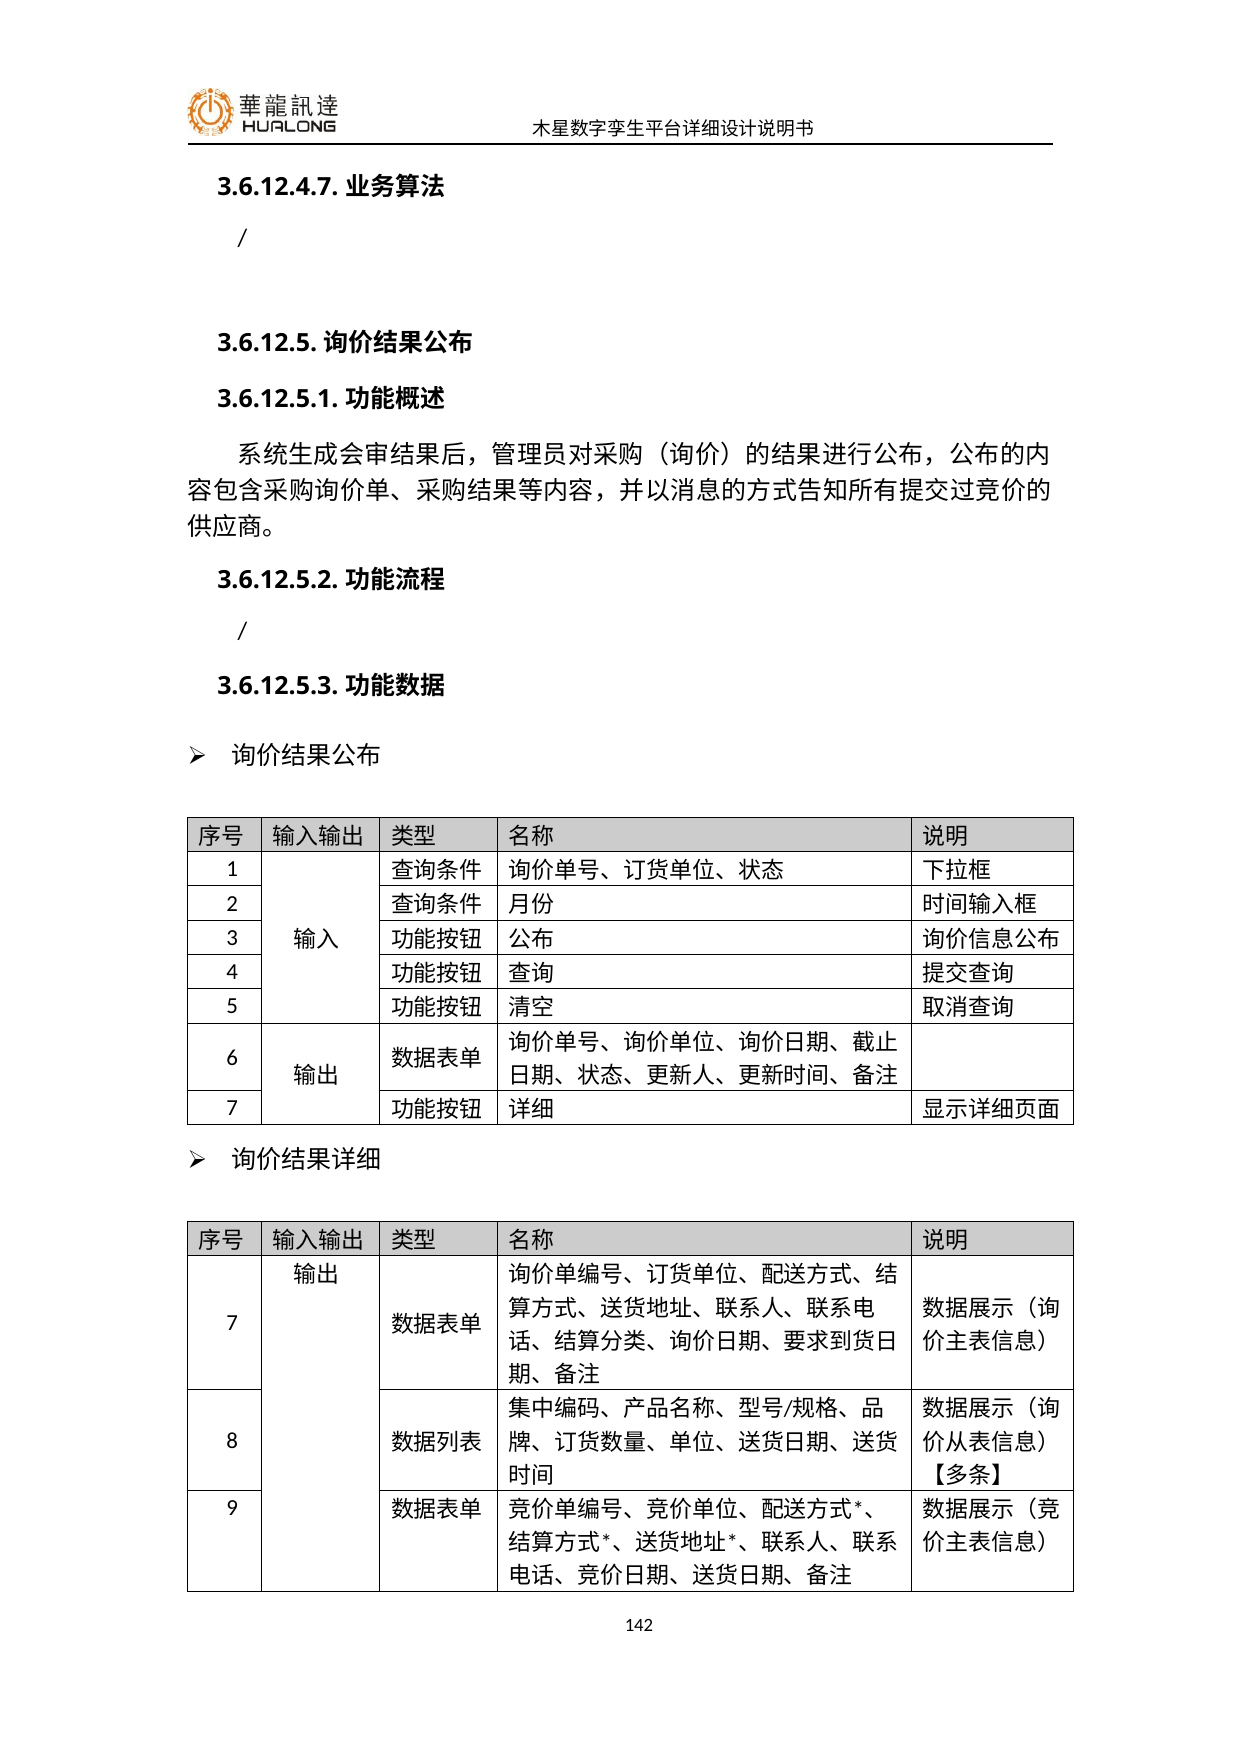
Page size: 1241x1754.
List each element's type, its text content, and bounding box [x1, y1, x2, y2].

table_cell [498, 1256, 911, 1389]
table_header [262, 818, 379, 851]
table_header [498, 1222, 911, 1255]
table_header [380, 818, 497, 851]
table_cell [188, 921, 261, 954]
text / [187, 615, 1053, 646]
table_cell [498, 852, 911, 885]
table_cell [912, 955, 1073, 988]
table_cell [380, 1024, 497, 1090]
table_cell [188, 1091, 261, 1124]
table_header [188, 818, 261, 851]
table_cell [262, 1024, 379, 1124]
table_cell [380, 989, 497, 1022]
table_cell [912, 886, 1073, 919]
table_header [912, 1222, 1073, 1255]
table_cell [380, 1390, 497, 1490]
list 询价结果公布 [187, 721, 1028, 786]
subtitle 功能概述 [217, 378, 1053, 414]
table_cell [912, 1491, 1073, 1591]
subtitle 询价结果公布 [217, 322, 1053, 358]
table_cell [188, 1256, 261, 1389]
list 询价结果详细 [187, 1125, 1028, 1190]
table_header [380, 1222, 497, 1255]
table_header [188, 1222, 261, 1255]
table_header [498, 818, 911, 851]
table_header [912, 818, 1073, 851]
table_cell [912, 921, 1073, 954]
subtitle 功能数据 [217, 665, 1053, 701]
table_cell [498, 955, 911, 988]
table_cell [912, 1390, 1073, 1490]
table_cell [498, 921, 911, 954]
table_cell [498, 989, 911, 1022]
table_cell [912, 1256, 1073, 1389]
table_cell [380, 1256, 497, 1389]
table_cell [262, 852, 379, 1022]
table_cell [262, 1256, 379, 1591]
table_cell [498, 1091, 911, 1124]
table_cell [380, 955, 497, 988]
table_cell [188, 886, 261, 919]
text 系统生成会审结果后，管理员对采购（询价）的结果进行公布，公布的内容包含采购询价单、采购结果等内容，并以消息的方式告知所有提交过竞价的供应商。 [187, 434, 1053, 543]
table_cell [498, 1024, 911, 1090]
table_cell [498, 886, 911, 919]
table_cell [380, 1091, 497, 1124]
subtitle 业务算法 [217, 167, 1053, 203]
text / [187, 223, 1053, 253]
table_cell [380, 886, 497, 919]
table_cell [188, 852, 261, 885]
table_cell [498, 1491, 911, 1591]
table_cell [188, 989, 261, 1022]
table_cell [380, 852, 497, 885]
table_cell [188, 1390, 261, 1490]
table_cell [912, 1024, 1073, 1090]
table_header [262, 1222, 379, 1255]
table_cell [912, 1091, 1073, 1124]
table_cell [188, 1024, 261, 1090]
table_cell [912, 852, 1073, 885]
subtitle 功能流程 [217, 559, 1053, 596]
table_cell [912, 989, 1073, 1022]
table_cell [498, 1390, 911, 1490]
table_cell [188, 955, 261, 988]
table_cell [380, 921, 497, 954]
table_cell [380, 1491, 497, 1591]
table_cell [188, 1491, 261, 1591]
picture [187, 88, 338, 136]
